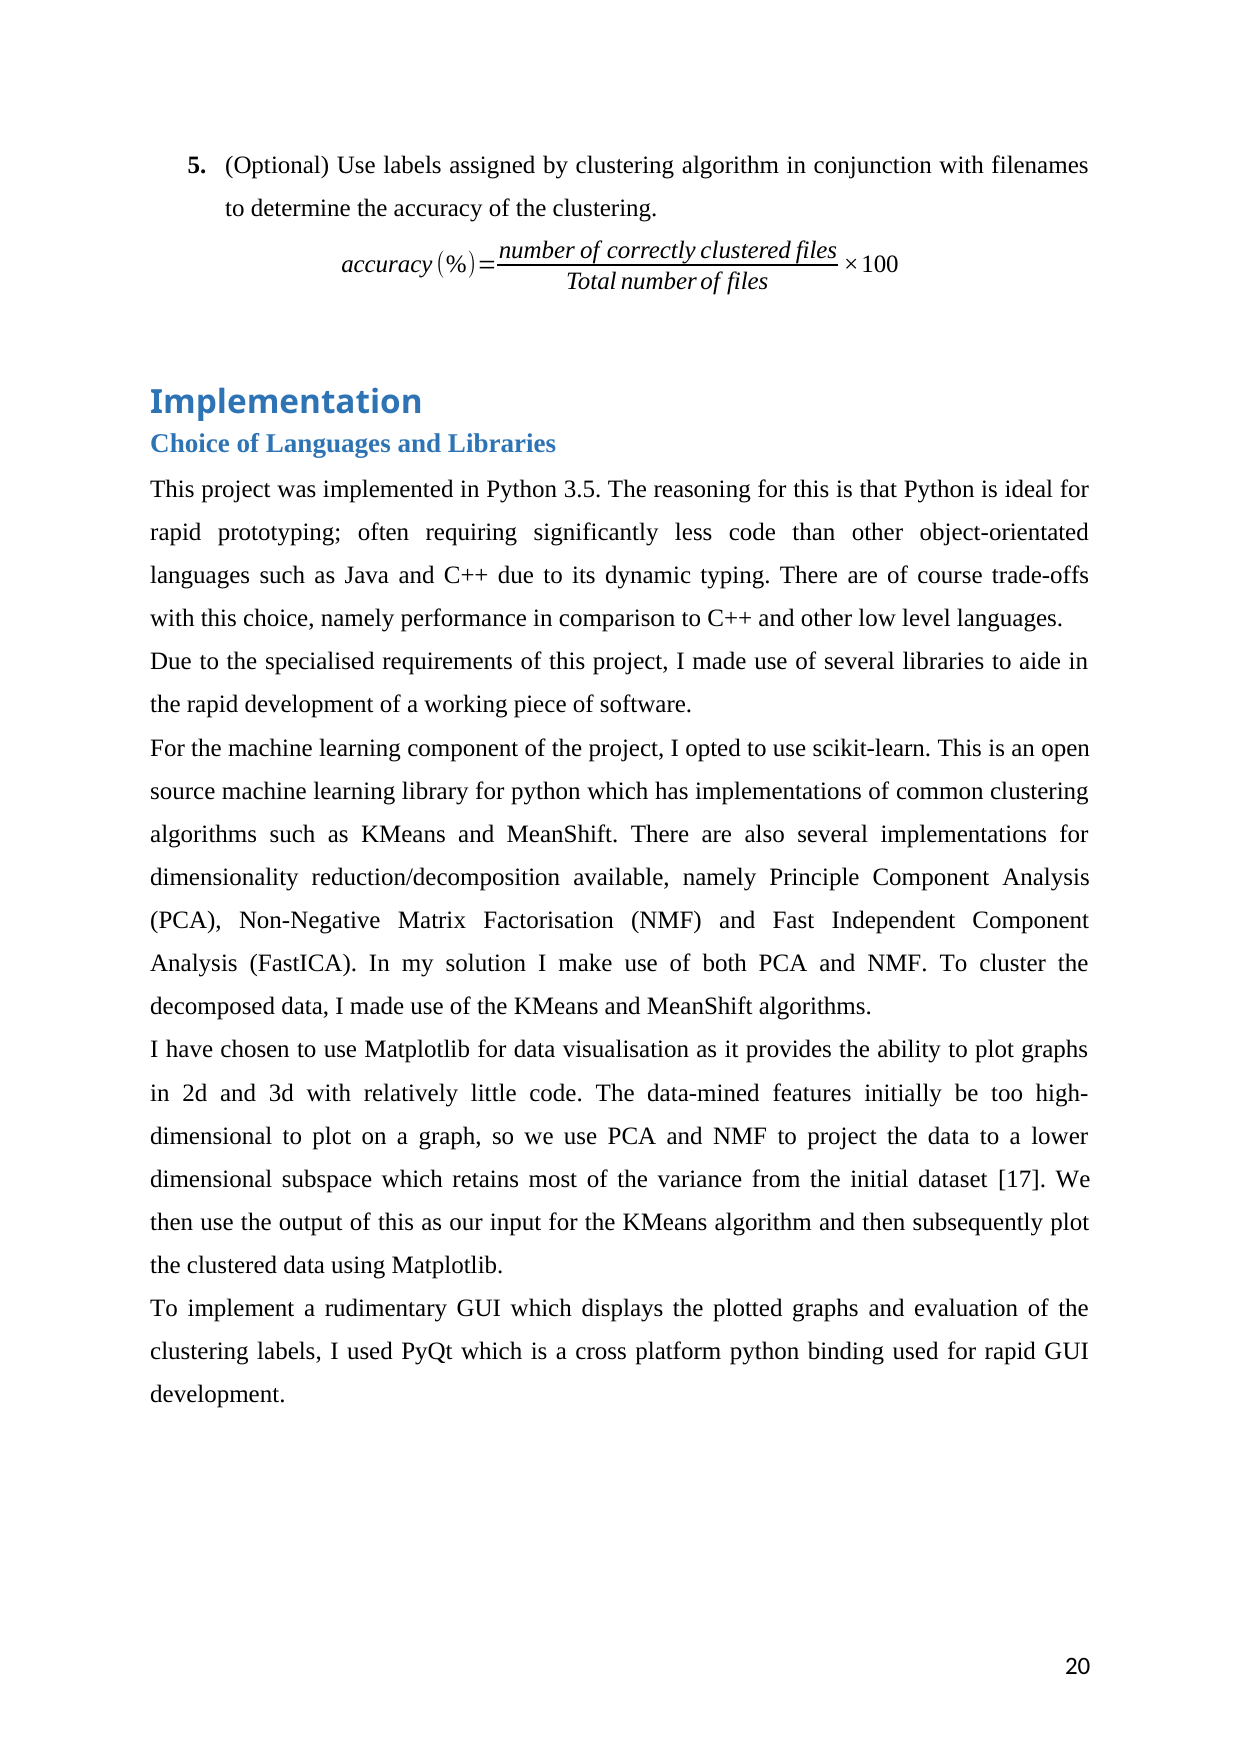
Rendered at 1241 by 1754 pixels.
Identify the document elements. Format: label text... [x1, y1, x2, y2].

text For the machine learning component of the project, I opted to use scikit-learn. This is an open source machine learning library for python which has implementations of common clustering algorithms such as KMeans and MeanShift. There are also several implementations for dimensionality reduction/decomposition available, namely Principle Component Analysis (PCA), Non-Negative Matrix Factorisation (NMF) and Fast Independent Component Analysis (FastICA). In my solution I make use of both PCA and NMF. To cluster the decomposed data, I made use of the KMeans and MeanShift algorithms. [150, 733, 1090, 1020]
text This project was implemented in Python 3.5. The reasoning for this is that Python is ideal for rapid prototyping; often requiring significantly less code than other object-orientated languages such as Java and C++ due to its dynamic typing. There are of course trade-offs with this choice, namely performance in comparison to C++ and other low level languages. [150, 474, 1090, 632]
list (Optional) Use labels assigned by clustering algorithm in conjunction with filenames to determine the accuracy of the clustering. [187, 150, 1090, 222]
text I have chosen to use Matplotlib for data visualisation as it provides the ability to plot graphs in 2d and 3d with relatively little code. The data-mined features initially be too high-dimensional to plot on a graph, so we use PCA and NMF to project the data to a lower dimensional subspace which retains most of the variance from the initial dataset [17]. We then use the output of this as our input for the KMeans algorithm and then subsequently plot the clustered data using Matplotlib. [150, 1034, 1090, 1279]
text Due to the specialised requirements of this project, I made use of several libraries to aide in the rapid development of a working piece of software. [150, 646, 1090, 718]
text To implement a rudimentary GUI which displays the plotted graphs and evaluation of the clustering labels, I used PyQt which is a cross platform python binding used for rapid GUI development. [150, 1293, 1090, 1408]
subtitle Choice of Languages and Libraries [150, 427, 1090, 458]
subtitle Implementation [150, 378, 1090, 423]
